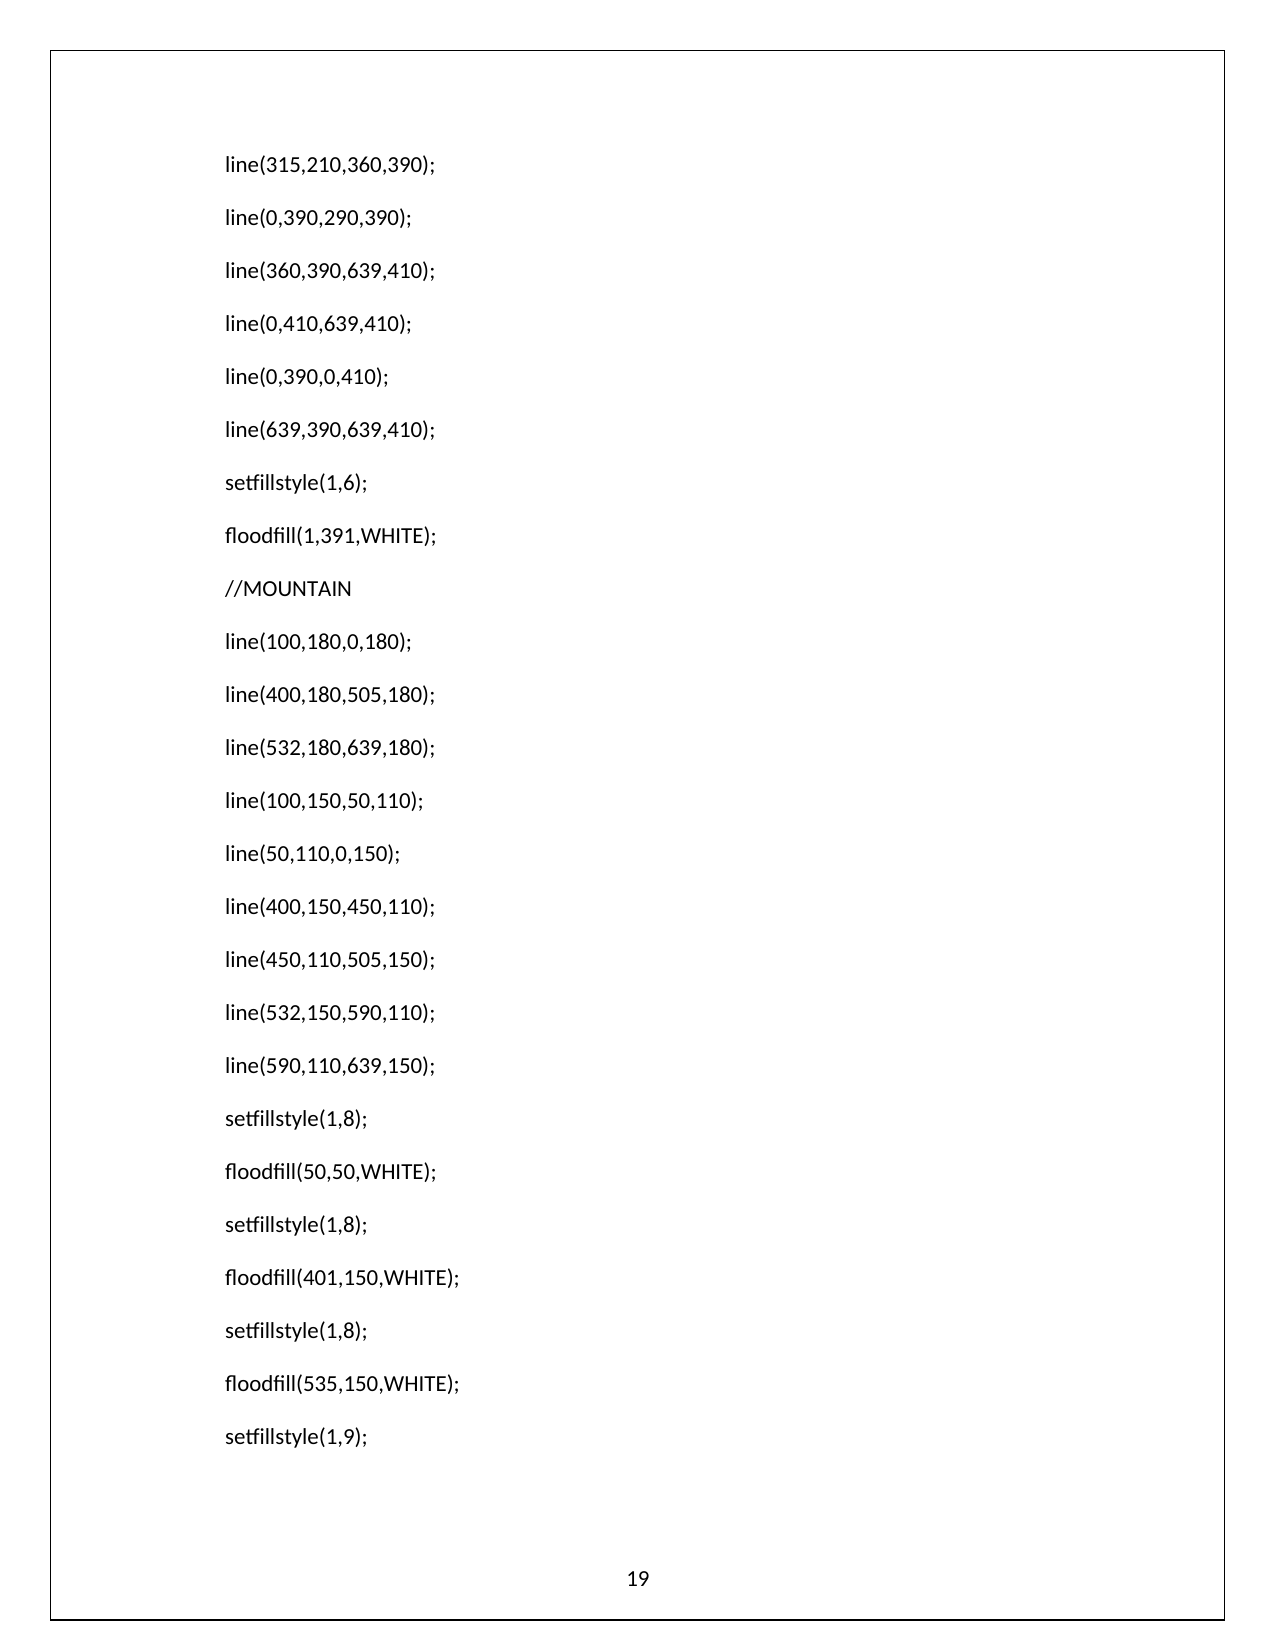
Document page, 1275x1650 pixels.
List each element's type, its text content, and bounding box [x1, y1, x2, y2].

text line(100,150,50,110); [150, 786, 1125, 814]
text line(315,210,360,390); [150, 150, 1125, 178]
text setfillstyle(1,9); [150, 1422, 1125, 1451]
text setfillstyle(1,8); [150, 1210, 1125, 1238]
text floodfill(1,391,WHITE); [150, 521, 1125, 549]
text line(590,110,639,150); [150, 1051, 1125, 1079]
text setfillstyle(1,8); [150, 1104, 1125, 1132]
text line(400,180,505,180); [150, 680, 1125, 708]
text line(0,410,639,410); [150, 309, 1125, 337]
text floodfill(401,150,WHITE); [150, 1263, 1125, 1291]
text setfillstyle(1,8); [150, 1316, 1125, 1344]
text floodfill(50,50,WHITE); [150, 1157, 1125, 1185]
text line(0,390,0,410); [150, 362, 1125, 390]
text floodfill(535,150,WHITE); [150, 1369, 1125, 1397]
text line(532,150,590,110); [150, 998, 1125, 1026]
text line(0,390,290,390); [150, 203, 1125, 231]
text setfillstyle(1,6); [150, 468, 1125, 496]
text line(400,150,450,110); [150, 892, 1125, 920]
text line(100,180,0,180); [150, 627, 1125, 655]
text line(50,110,0,150); [150, 839, 1125, 867]
text line(532,180,639,180); [150, 733, 1125, 761]
text line(450,110,505,150); [150, 945, 1125, 973]
text line(639,390,639,410); [150, 415, 1125, 443]
text //MOUNTAIN [150, 574, 1125, 602]
text line(360,390,639,410); [150, 256, 1125, 284]
